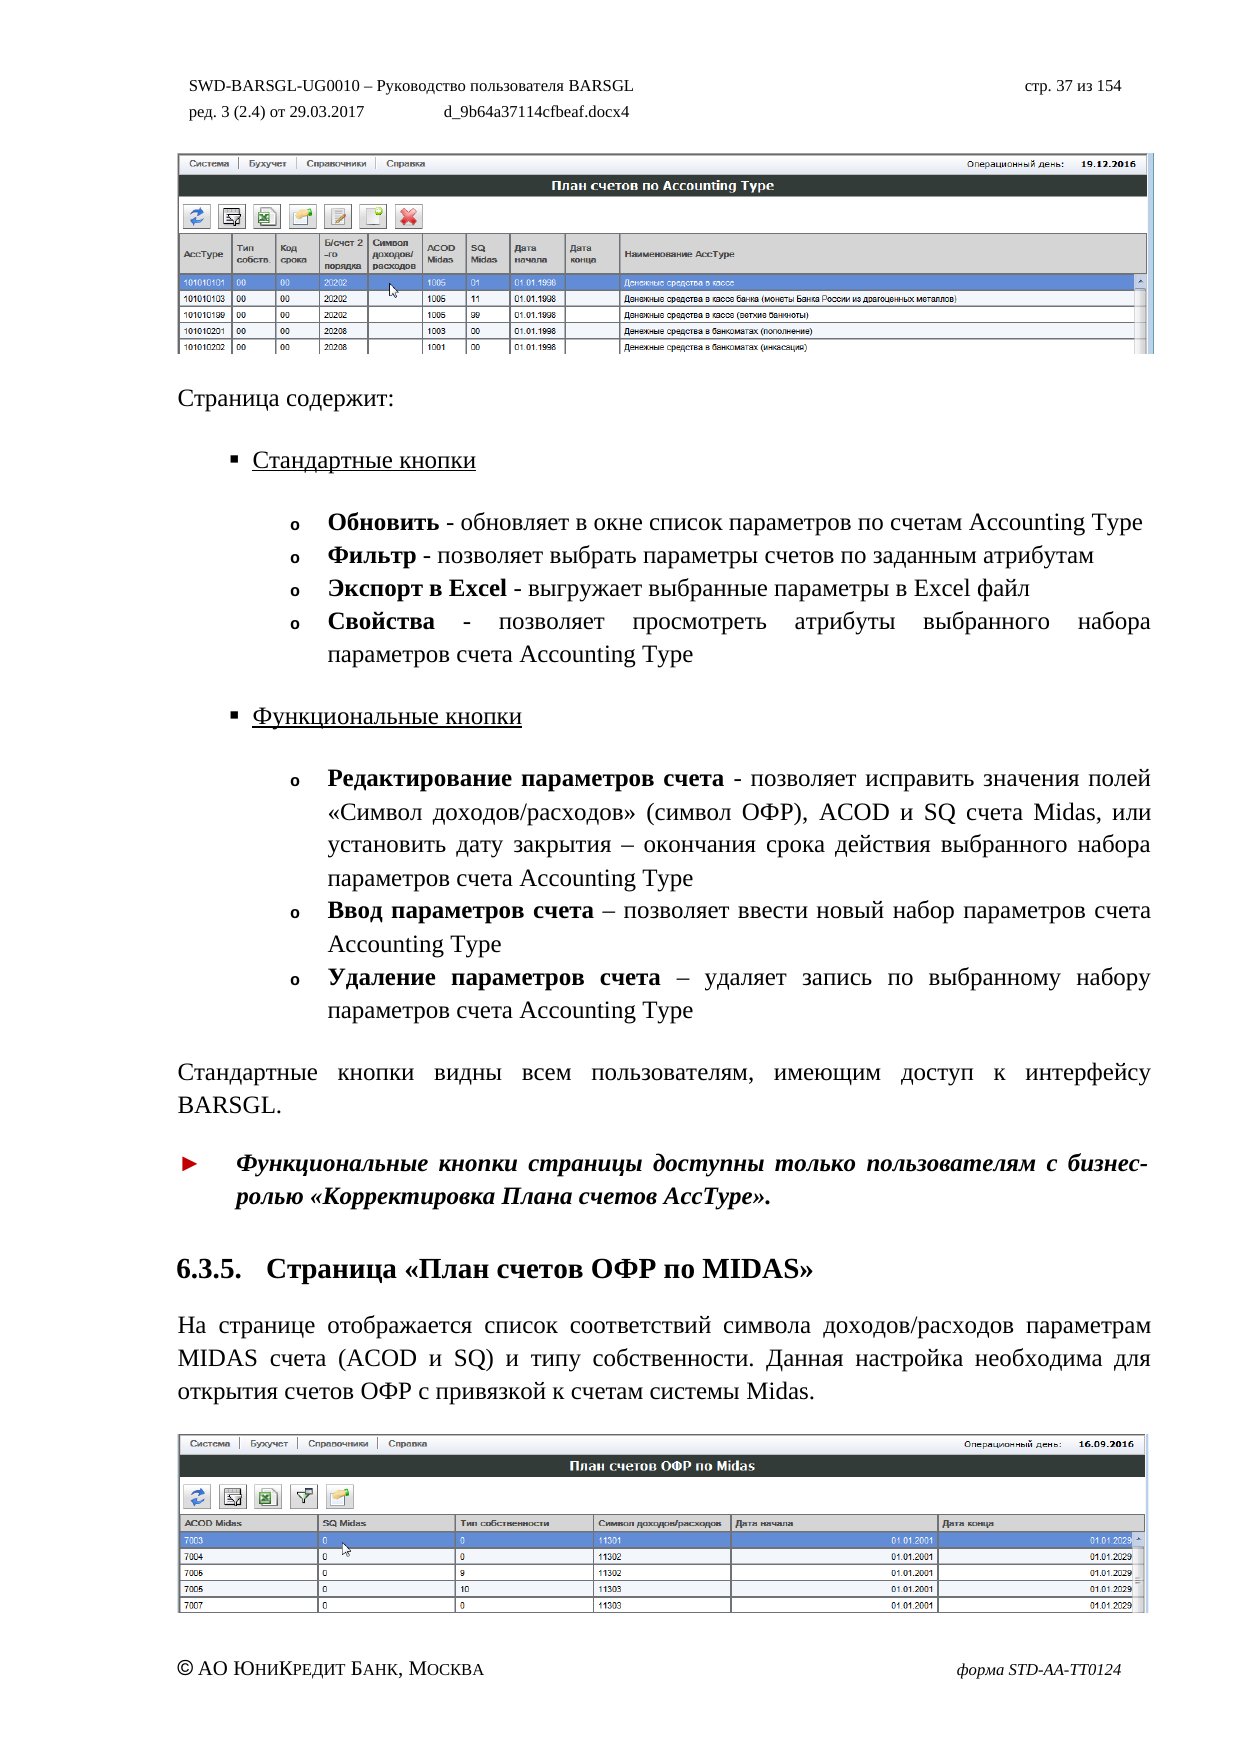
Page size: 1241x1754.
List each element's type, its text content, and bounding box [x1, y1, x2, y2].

subtitle Страница «План счетов ОФР по MIDAS» [176, 1251, 1152, 1285]
list Функциональные кнопки [228, 701, 1152, 730]
text На странице отображается список соответствий символа доходов/расходов параметрам MIDAS счета (ACOD и SQ) и типу собственности. Данная настройка необходима для открытия счетов ОФР с привязкой к счетам системы Midas. [177, 1310, 1152, 1405]
list Редактирование параметров счета - позволяет исправить значения полей «Символ доходов/расходов» (символ ОФР), ACOD и SQ счета Midas, или установить дату закрытия – окончания срока действия выбранного набора параметров счета Accounting Type [290, 763, 1152, 891]
text ► Функциональные кнопки страницы доступны только пользователям с бизнес-ролью «Корректировка Плана счетов AccType». [177, 1148, 1152, 1210]
picture [177, 1434, 1149, 1613]
list Свойства - позволяет просмотреть атрибуты выбранного набора параметров счета Accounting Type [290, 606, 1152, 668]
list Обновить - обновляет в окне список параметров по счетам Accounting Type [290, 507, 1152, 536]
list Экспорт в Excel - выгружает выбранные параметры в Excel файл [290, 573, 1152, 602]
text Страница содержит: [177, 383, 1152, 411]
list Стандартные кнопки [228, 445, 1152, 474]
list Удаление параметров счета – удаляет запись по выбранному набору параметров счета Accounting Type [290, 962, 1152, 1023]
list Ввод параметров счета – позволяет ввести новый набор параметров счета Accounting Type [290, 896, 1152, 957]
list Фильтр - позволяет выбрать параметры счетов по заданным атрибутам [290, 540, 1152, 569]
text Стандартные кнопки видны всем пользователям, имеющим доступ к интерфейсу BARSGL. [177, 1057, 1152, 1119]
picture [177, 153, 1154, 354]
